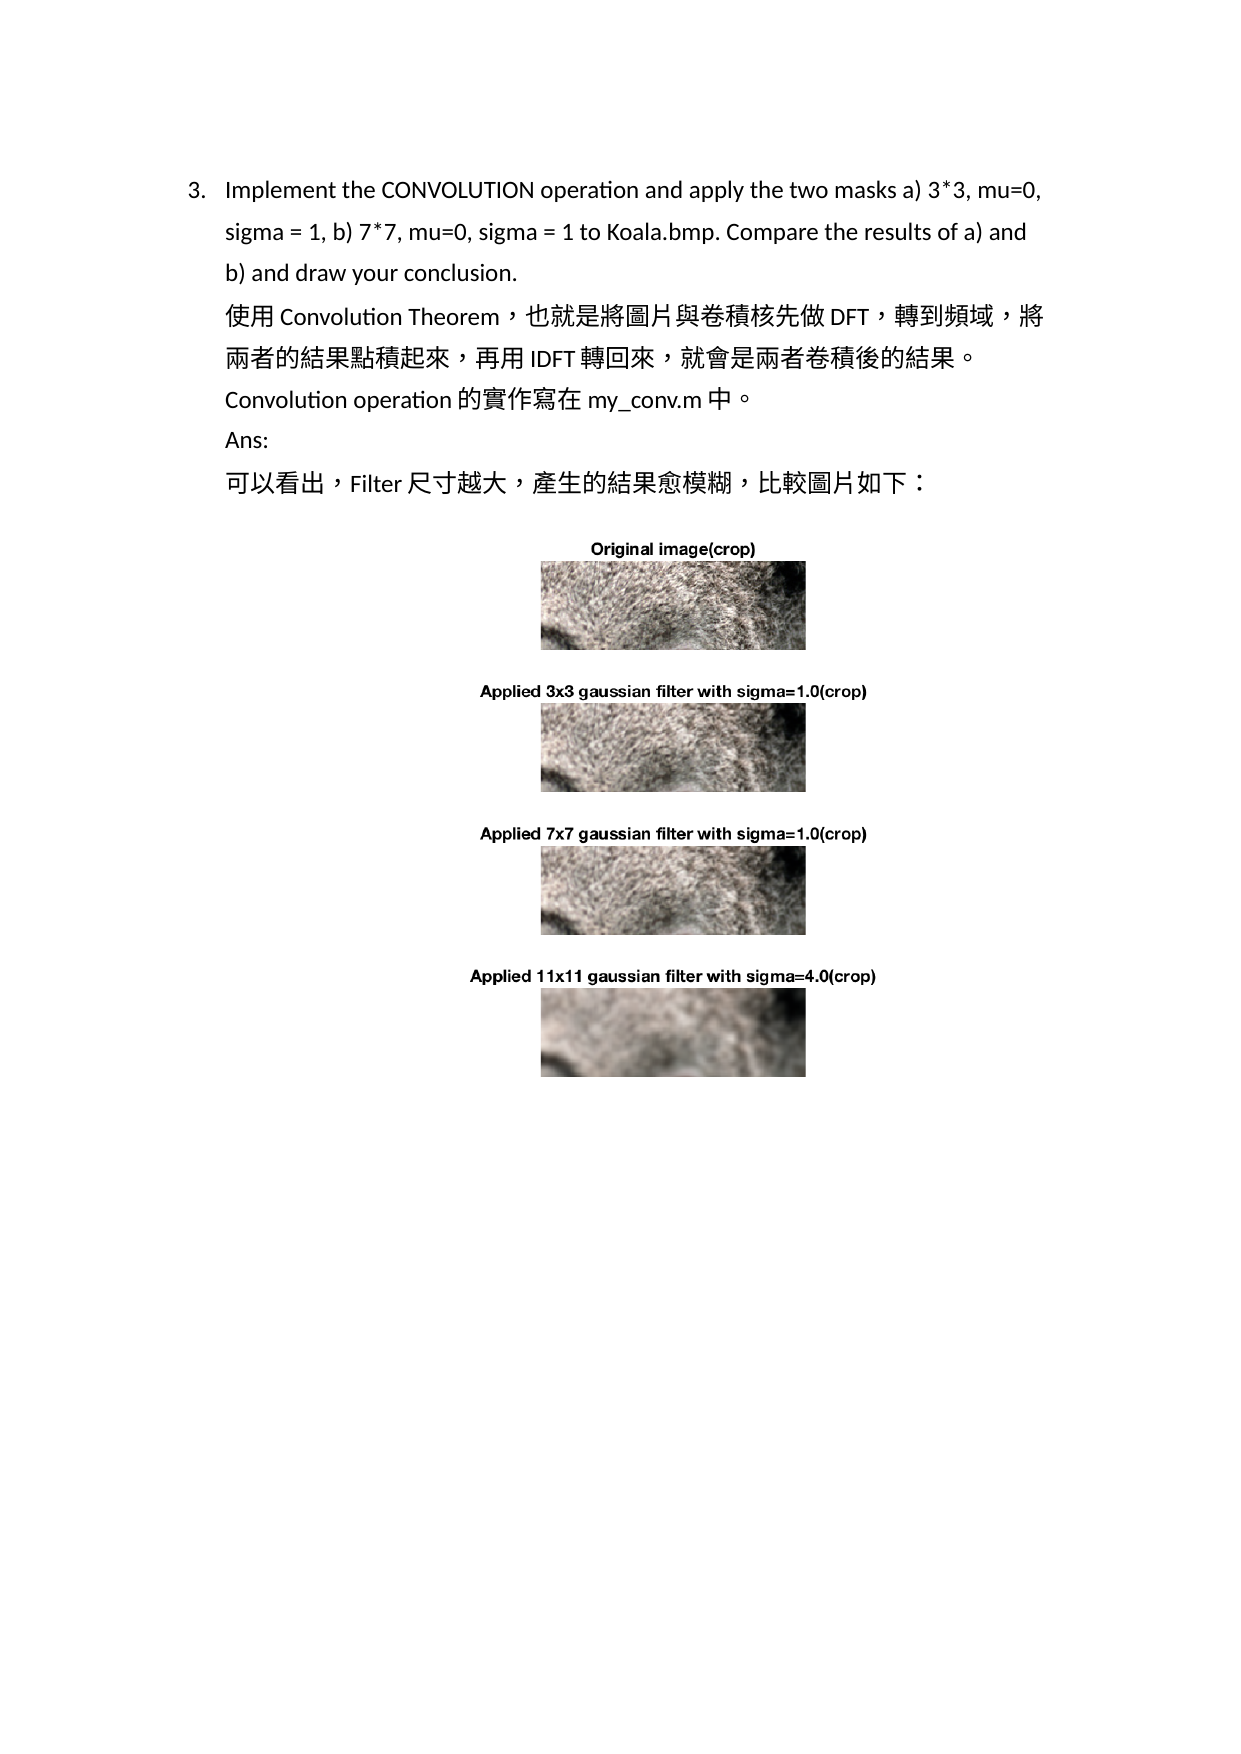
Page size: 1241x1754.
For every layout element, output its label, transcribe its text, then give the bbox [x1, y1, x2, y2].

list Convolution operation的實作寫在my_conv.m中。 [225, 377, 1053, 419]
list Implement the CONVOLUTION operation and apply the two masks a) 3*3, mu=0, sigma = 1, b) 7*7, mu=0, sigma = 1 to Koala.bmp. Compare the results of a) and b) and draw your conclusion. [187, 169, 1053, 294]
picture [225, 502, 1090, 1151]
list Ans: [225, 419, 1053, 460]
list 使用Convolution Theorem，也就是將圖片與卷積核先做DFT，轉到頻域，將兩者的結果點積起來，再用IDFT轉回來，就會是兩者卷積後的結果。 [225, 294, 1053, 377]
list 可以看出，Filter尺寸越大，產生的結果愈模糊，比較圖片如下： [225, 460, 1053, 502]
